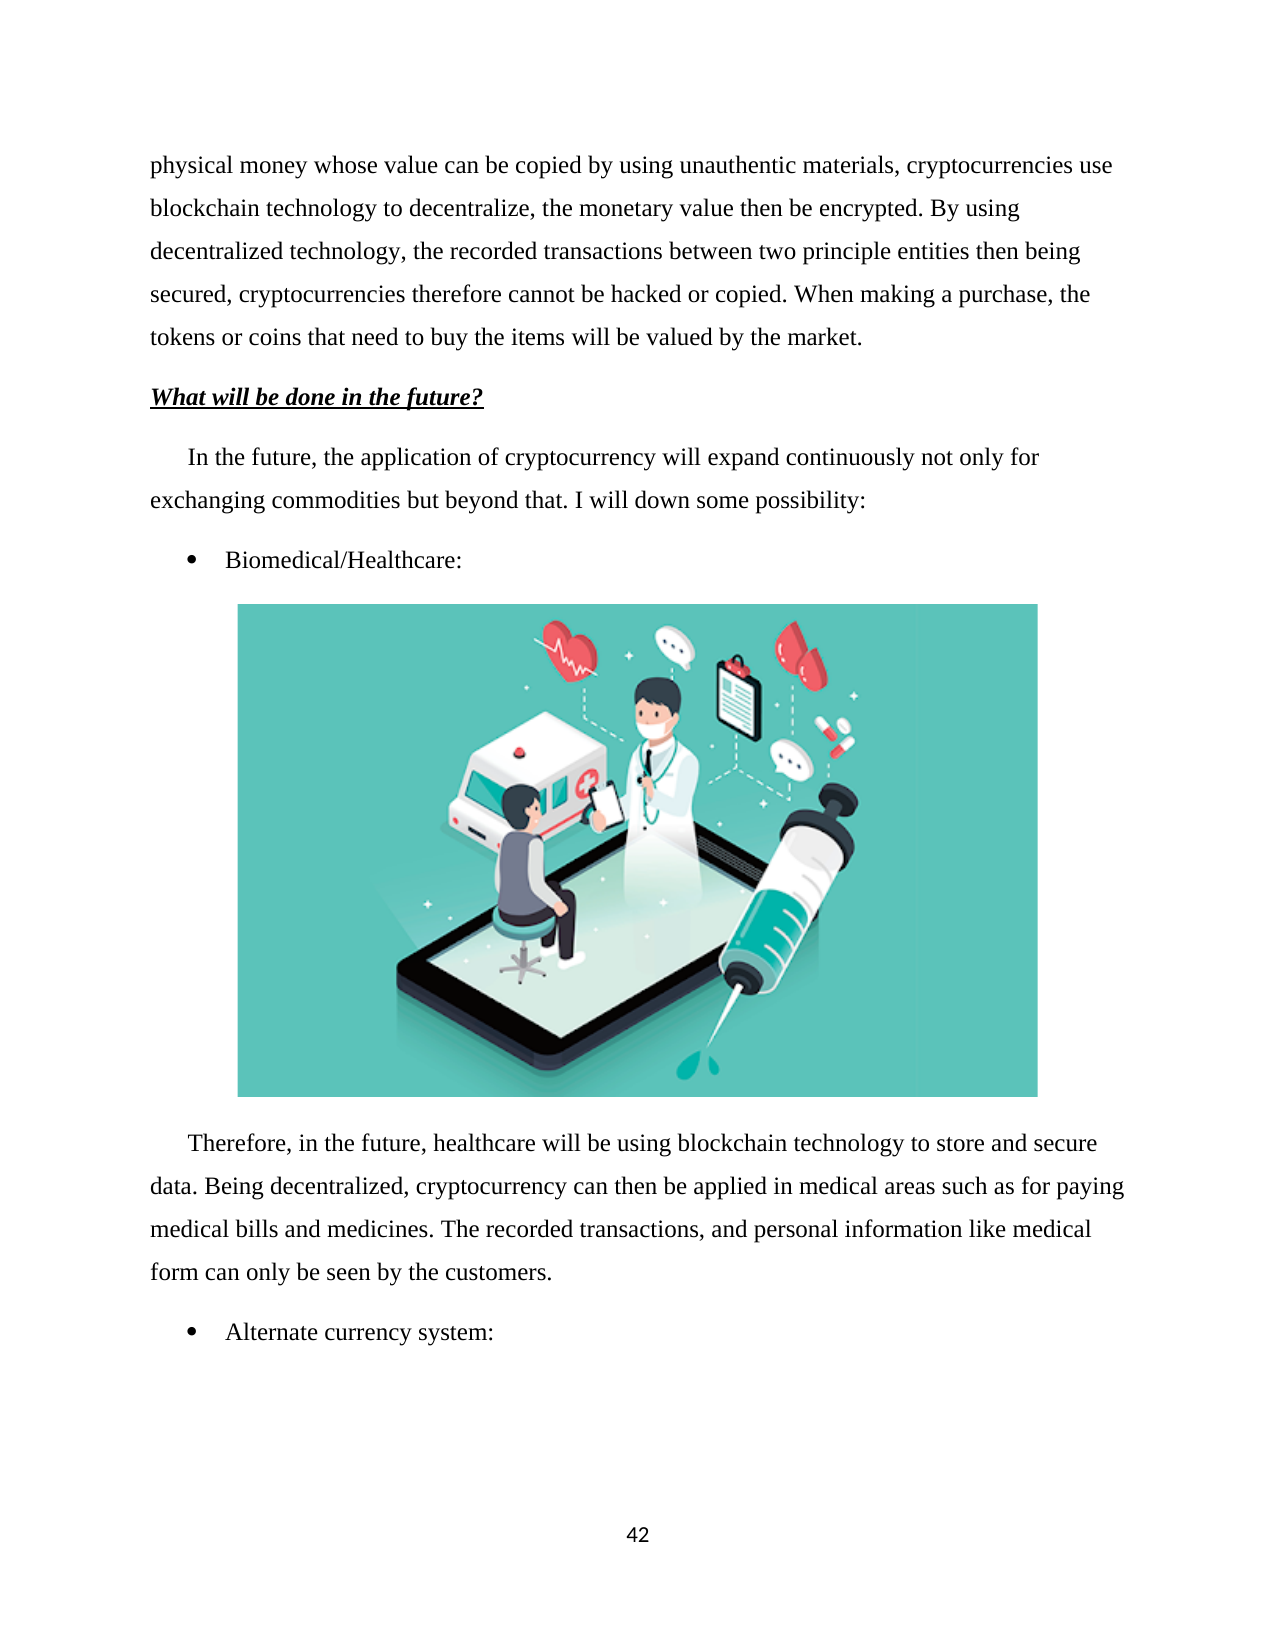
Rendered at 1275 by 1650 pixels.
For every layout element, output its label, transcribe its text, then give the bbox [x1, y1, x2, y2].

list Biomedical/Healthcare: [187, 545, 1125, 574]
picture [237, 604, 1038, 1097]
text What will be done in the future? [150, 382, 1125, 411]
text Therefore, in the future, healthcare will be using blockchain technology to store and secure data. Being decentralized, cryptocurrency can then be applied in medical areas such as for paying medical bills and medicines. The recorded transactions, and personal information like medical form can only be seen by the customers. [150, 1128, 1125, 1286]
list Alternate currency system: [187, 1317, 1125, 1346]
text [150, 150, 1125, 351]
text In the future, the application of cryptocurrency will expand continuously not only for exchanging commodities but beyond that. I will down some possibility: [150, 442, 1125, 514]
